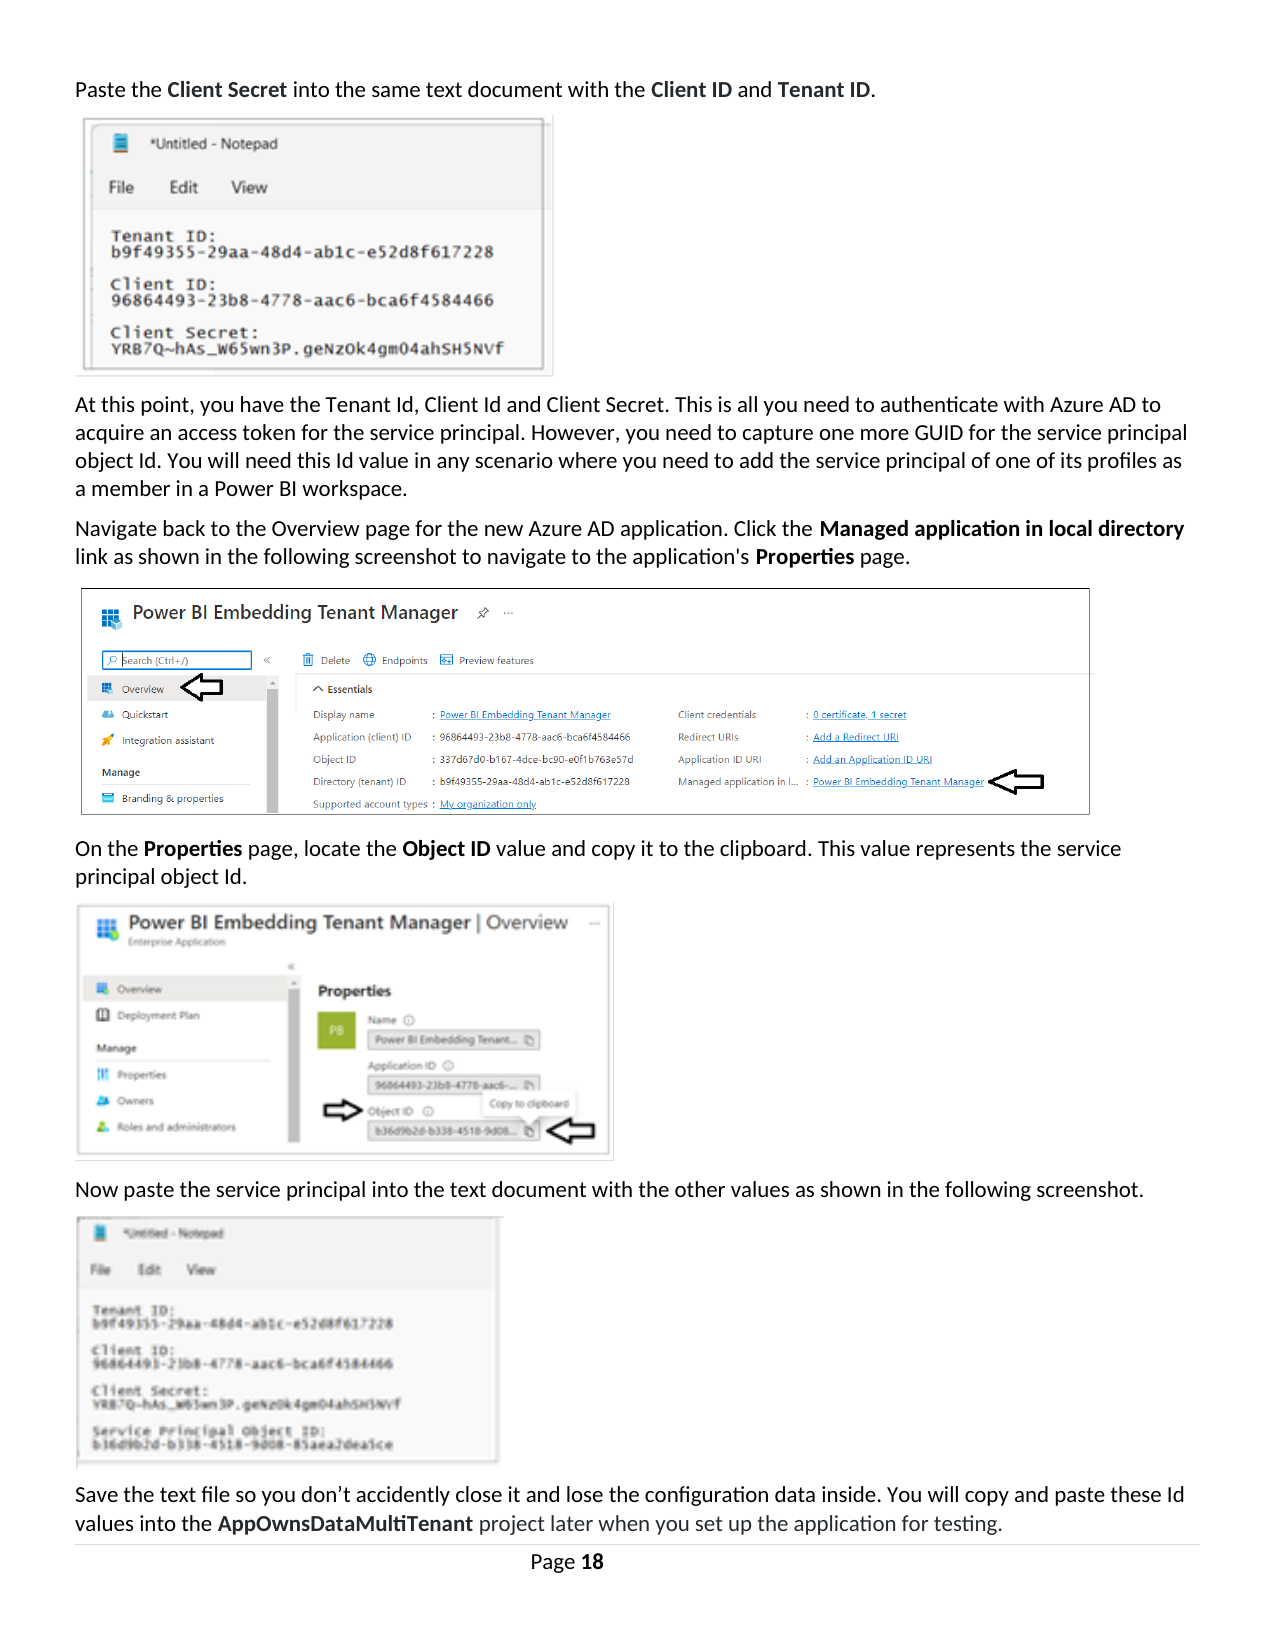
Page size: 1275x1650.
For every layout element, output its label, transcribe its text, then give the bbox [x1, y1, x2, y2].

picture [75, 583, 1094, 822]
text At this point, you have the Tenant Id, Client Id and Client Secret. This is all you need to authenticate with Azure AD to acquire an access token for the service principal. However, you need to capture one more GUID for the service principal object Id. You will need this Id value in any scenario where you need to add the service principal of one of its profiles as a member in a Power BI workspace. [75, 390, 1200, 502]
picture [75, 115, 555, 378]
text Paste the Client Secret into the same text document with the Client ID and Tenant ID. [75, 75, 1200, 103]
text Navigate back to the Overview page for the new Azure AD application. Click the Managed application in local directory link as shown in the following screenshot to navigate to the application's Properties page. [75, 514, 1200, 571]
picture [75, 902, 615, 1163]
text Save the text file so you don’t accidently close it and lose the configuration data inside. You will copy and paste these Id values into the AppOwnsDataMultiTenant project later when you set up the application for testing. [75, 1481, 1200, 1537]
text On the Properties page, locate the Object ID value and copy it to the clipboard. This value represents the service principal object Id. [75, 834, 1200, 890]
text Now paste the service principal into the text document with the other values as shown in the following screenshot. [75, 1175, 1200, 1203]
picture [75, 1215, 504, 1469]
